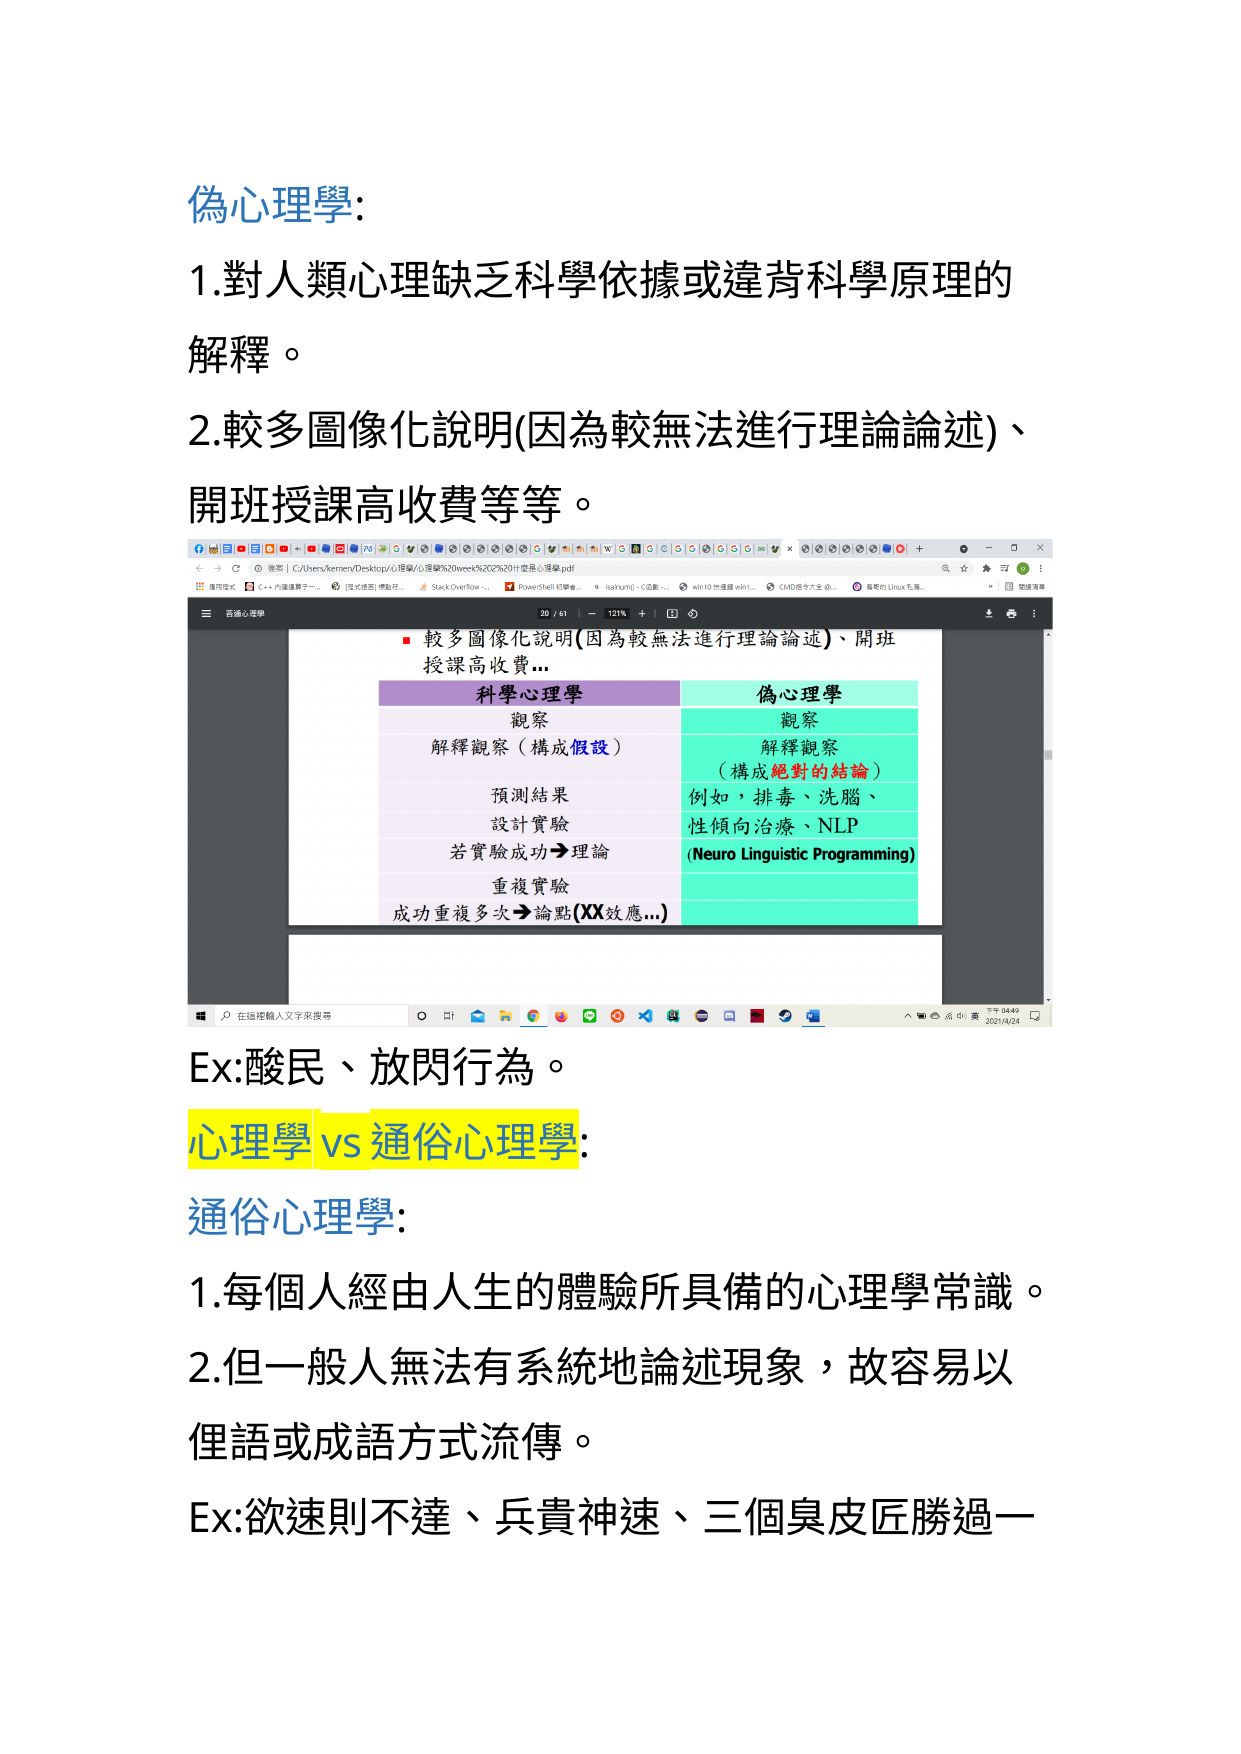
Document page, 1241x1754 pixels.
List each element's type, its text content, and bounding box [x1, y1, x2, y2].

text 通俗心理學: [187, 1177, 1053, 1252]
text 1.對人類心理缺乏科學依據或違背科學原理的解釋。 [187, 239, 1053, 389]
text 心理學vs通俗心理學: [187, 1102, 1053, 1177]
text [187, 1477, 1053, 1552]
text Ex:酸民、放閃行為。 [187, 1027, 1053, 1102]
text 偽心理學: [187, 164, 1053, 239]
text 1.每個人經由人生的體驗所具備的心理學常識。 [187, 1252, 1053, 1327]
text 2.但一般人無法有系統地論述現象，故容易以俚語或成語方式流傳。 [187, 1327, 1053, 1477]
text 2.較多圖像化說明(因為較無法進行理論論述)、開班授課高收費等等。 [187, 389, 1053, 539]
picture [187, 539, 1053, 1027]
